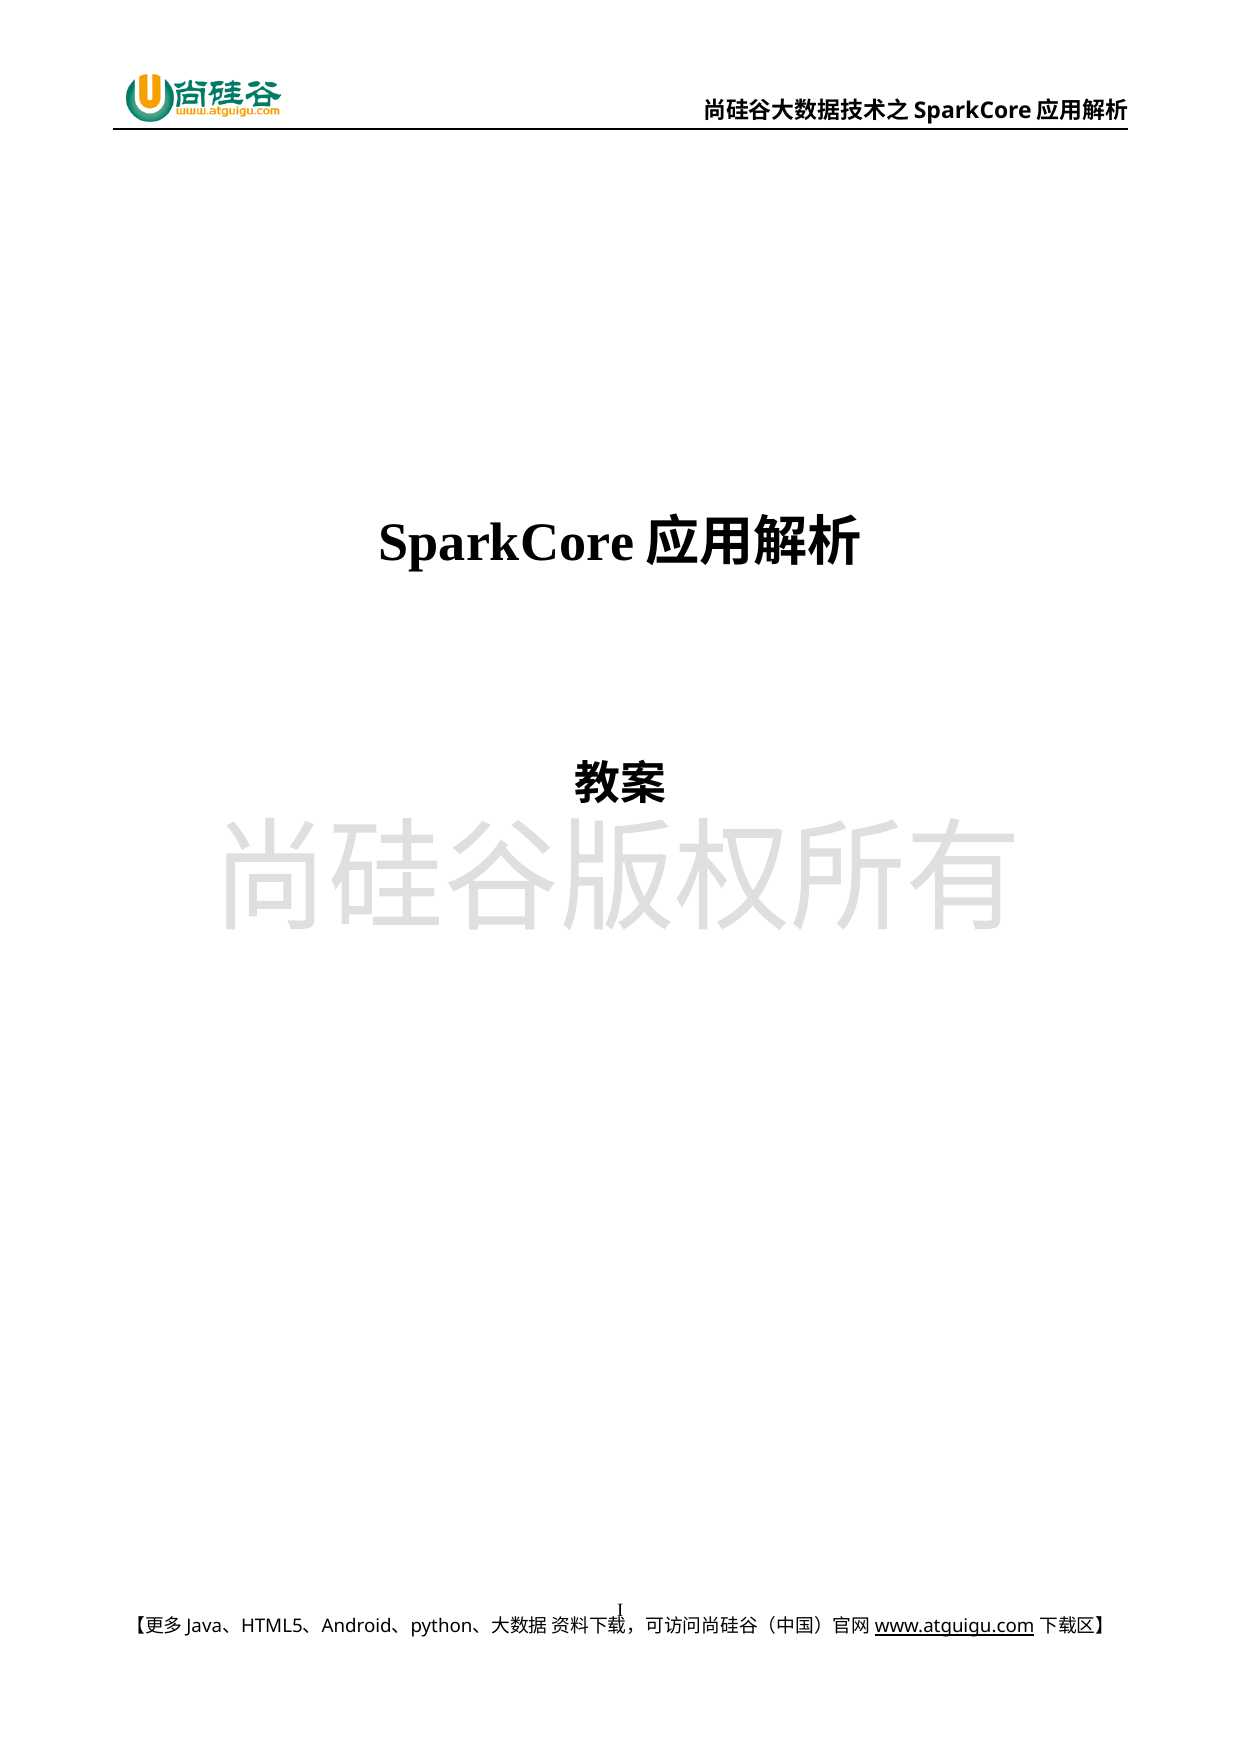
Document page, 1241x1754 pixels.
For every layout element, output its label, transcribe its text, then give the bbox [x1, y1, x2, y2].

text 教案 [112, 746, 1128, 814]
text SparkCore应用解析 [112, 486, 1128, 588]
picture [115, 66, 300, 127]
